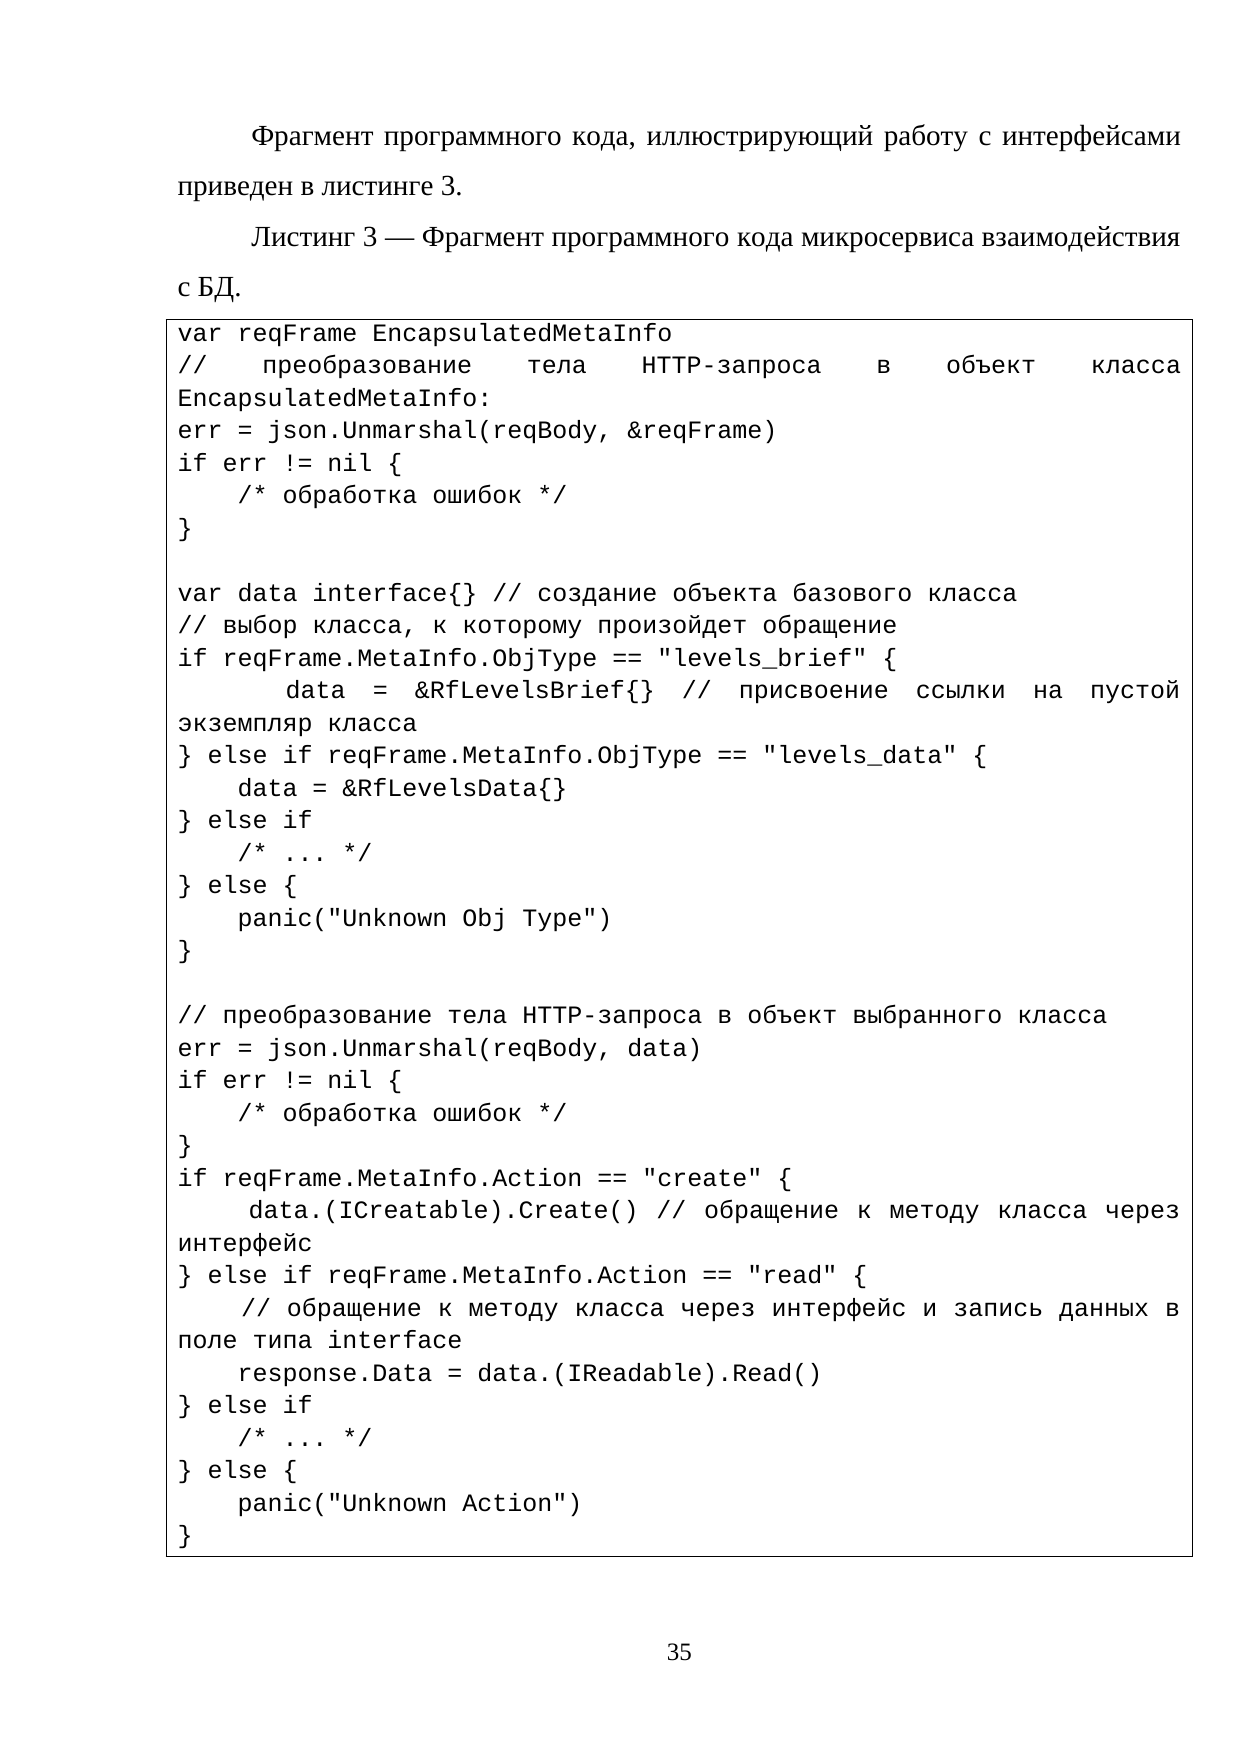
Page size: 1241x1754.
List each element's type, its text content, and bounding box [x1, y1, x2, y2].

table_header var reqFrame EncapsulatedMetaInfo // преобразование тела HTTP-запроса в объект класса EncapsulatedMetaInfo: err = json.Unmarshal(reqBody, &reqFrame) if err != nil { /* обработка ошибок */ } var data interface{} // создание объекта базового класса // выбор класса, к которому произойдет обращение if reqFrame.MetaInfo.ObjType == "levels_brief" { data = &RfLevelsBrief{} // присвоение ссылки на пустой экземпляр класса } else if reqFrame.MetaInfo.ObjType == "levels_data" { data = &RfLevelsData{} } else if /* ... */ } else { panic("Unknown Obj Type") } // преобразование тела HTTP-запроса в объект выбранного класса err = json.Unmarshal(reqBody, data) if err != nil { /* обработка ошибок */ } if reqFrame.MetaInfo.Action == "create" { data.(ICreatable).Create() // обращение к методу класса через интерфейс } else if reqFrame.MetaInfo.Action == "read" { // обращение к методу класса через интерфейс и запись данных в поле типа interface response.Data = data.(IReadable).Read() } else if /* ... */ } else { panic("Unknown Action") } [167, 320, 1192, 1556]
text Фрагмент программного кода, иллюстрирующий работу с интерфейсами приведен в листинге 3. [177, 118, 1181, 202]
text Листинг 3 — Фрагмент программного кода микросервиса взаимодействия с БД. [177, 219, 1181, 303]
